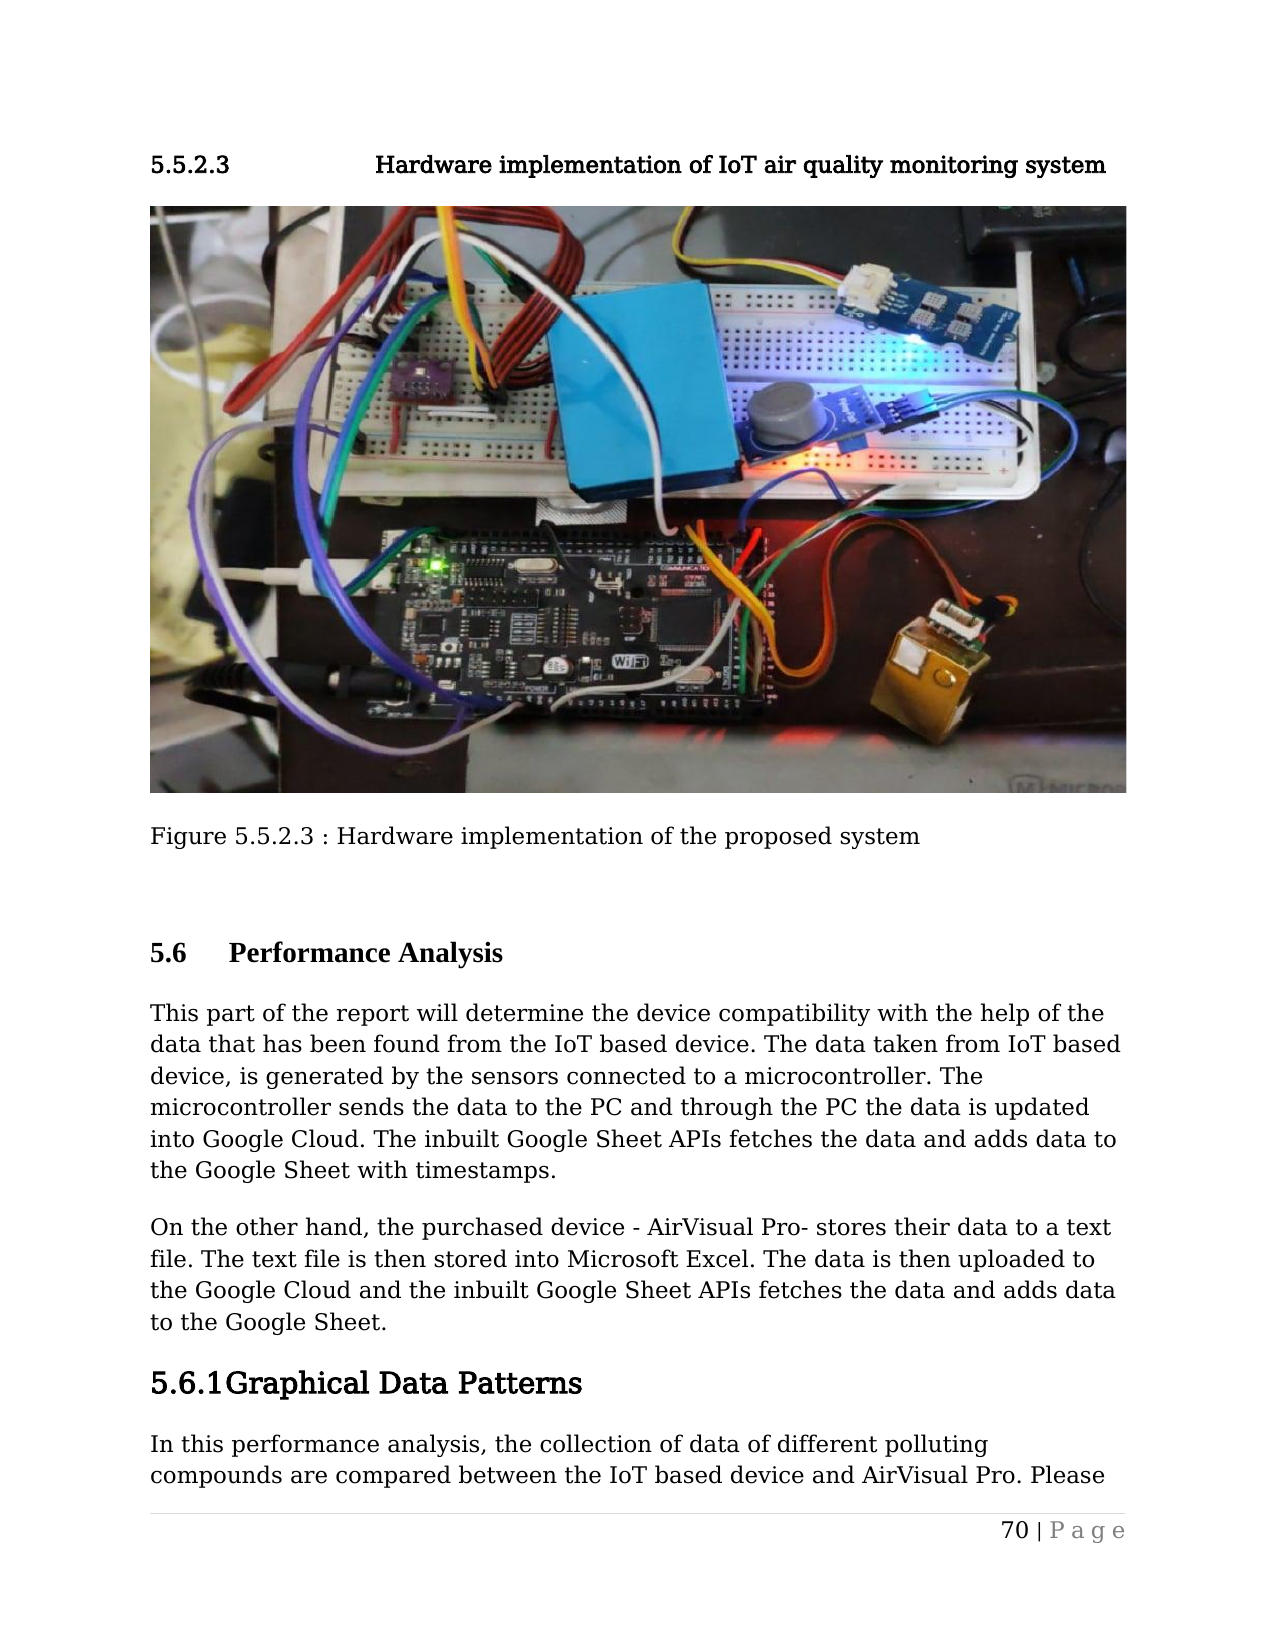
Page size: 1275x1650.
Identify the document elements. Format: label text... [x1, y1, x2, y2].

subtitle 5.5.2.3 Hardware implementation of IoT air quality monitoring system [150, 150, 1125, 177]
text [150, 1429, 1125, 1488]
subtitle 5.6 Performance Analysis [150, 935, 1125, 968]
text Figure 5.5.2.3 : Hardware implementation of the proposed system [150, 822, 1125, 849]
picture [150, 206, 1127, 793]
subtitle 5.6.1 Graphical Data Patterns [150, 1364, 1125, 1399]
text This part of the report will determine the device compatibility with the help of the data that has been found from the IoT based device. The data taken from IoT based device, is generated by the sensors connected to a microcontroller. The microcontroller sends the data to the PC and through the PC the data is updated into Google Cloud. The inbuilt Google Sheet APIs fetches the data and adds data to the Google Sheet with timestamps. [150, 998, 1125, 1184]
text On the other hand, the purchased device - AirVisual Pro- stores their data to a text file. The text file is then stored into Microsoft Excel. The data is then uploaded to the Google Cloud and the inbuilt Google Sheet APIs fetches the data and adds data to the Google Sheet. [150, 1213, 1125, 1335]
